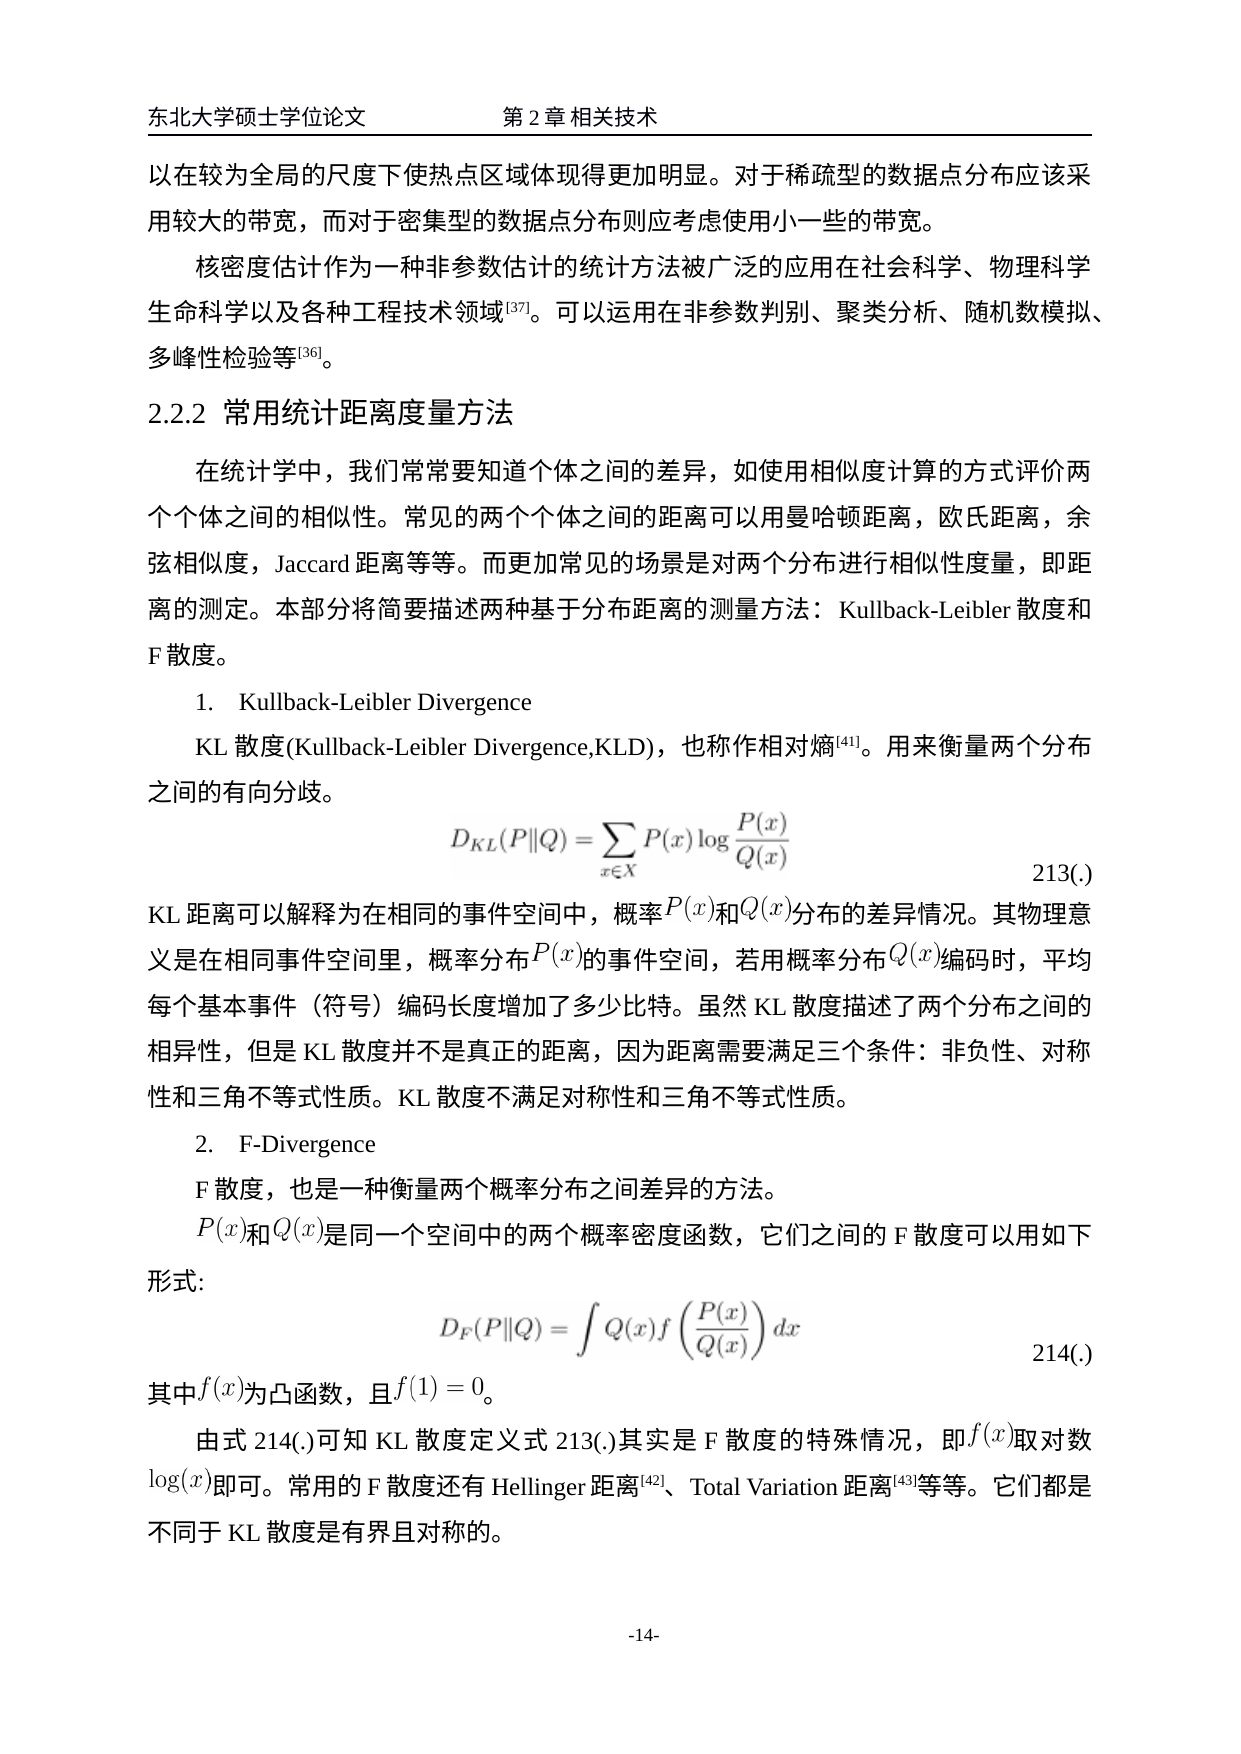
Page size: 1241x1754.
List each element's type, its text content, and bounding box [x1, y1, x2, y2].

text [148, 148, 1092, 239]
text KL距离可以解释为在相同的事件空间中，概率和分布的差异情况。其物理意义是在相同事件空间里，概率分布的事件空间，若用概率分布编码时，平均每个基本事件（符号）编码长度增加了多少比特。虽然KL散度描述了两个分布之间的相异性，但是KL散度并不是真正的距离，因为距离需要满足三个条件：非负性、对称性和三角不等式性质。KL散度不满足对称性和三角不等式性质。 [148, 887, 1092, 1116]
text 核密度估计作为一种非参数估计的统计方法被广泛的应用在社会科学、物理科学、生命科学以及各种工程技术领域[37]。可以运用在非参数判别、聚类分析、随机数模拟、多峰性检验等[36]。 [148, 239, 1092, 377]
text F散度，也是一种衡量两个概率分布之间差异的方法。 [148, 1162, 1092, 1207]
text 在统计学中，我们常常要知道个体之间的差异，如使用相似度计算的方式评价两个个体之间的相似性。常见的两个个体之间的距离可以用曼哈顿距离，欧氏距离，余弦相似度，Jaccard距离等等。而更加常见的场景是对两个分布进行相似性度量，即距离的测定。本部分将简要描述两种基于分布距离的测量方法：Kullback-Leibler散度和F散度。 [148, 444, 1092, 673]
list Kullback-Leibler Divergence [195, 673, 1092, 719]
text 其中为凸函数，且。 [148, 1367, 1092, 1413]
list F-Divergence [195, 1116, 1092, 1162]
subtitle 常用统计距离度量方法 [148, 389, 1092, 432]
text 和是同一个空间中的两个概率密度函数，它们之间的F散度可以用如下形式: [148, 1207, 1092, 1299]
text KL散度(Kullback-Leibler Divergence,KLD)，也称作相对熵[41]。用来衡量两个分布之间的有向分歧。 [148, 719, 1092, 811]
